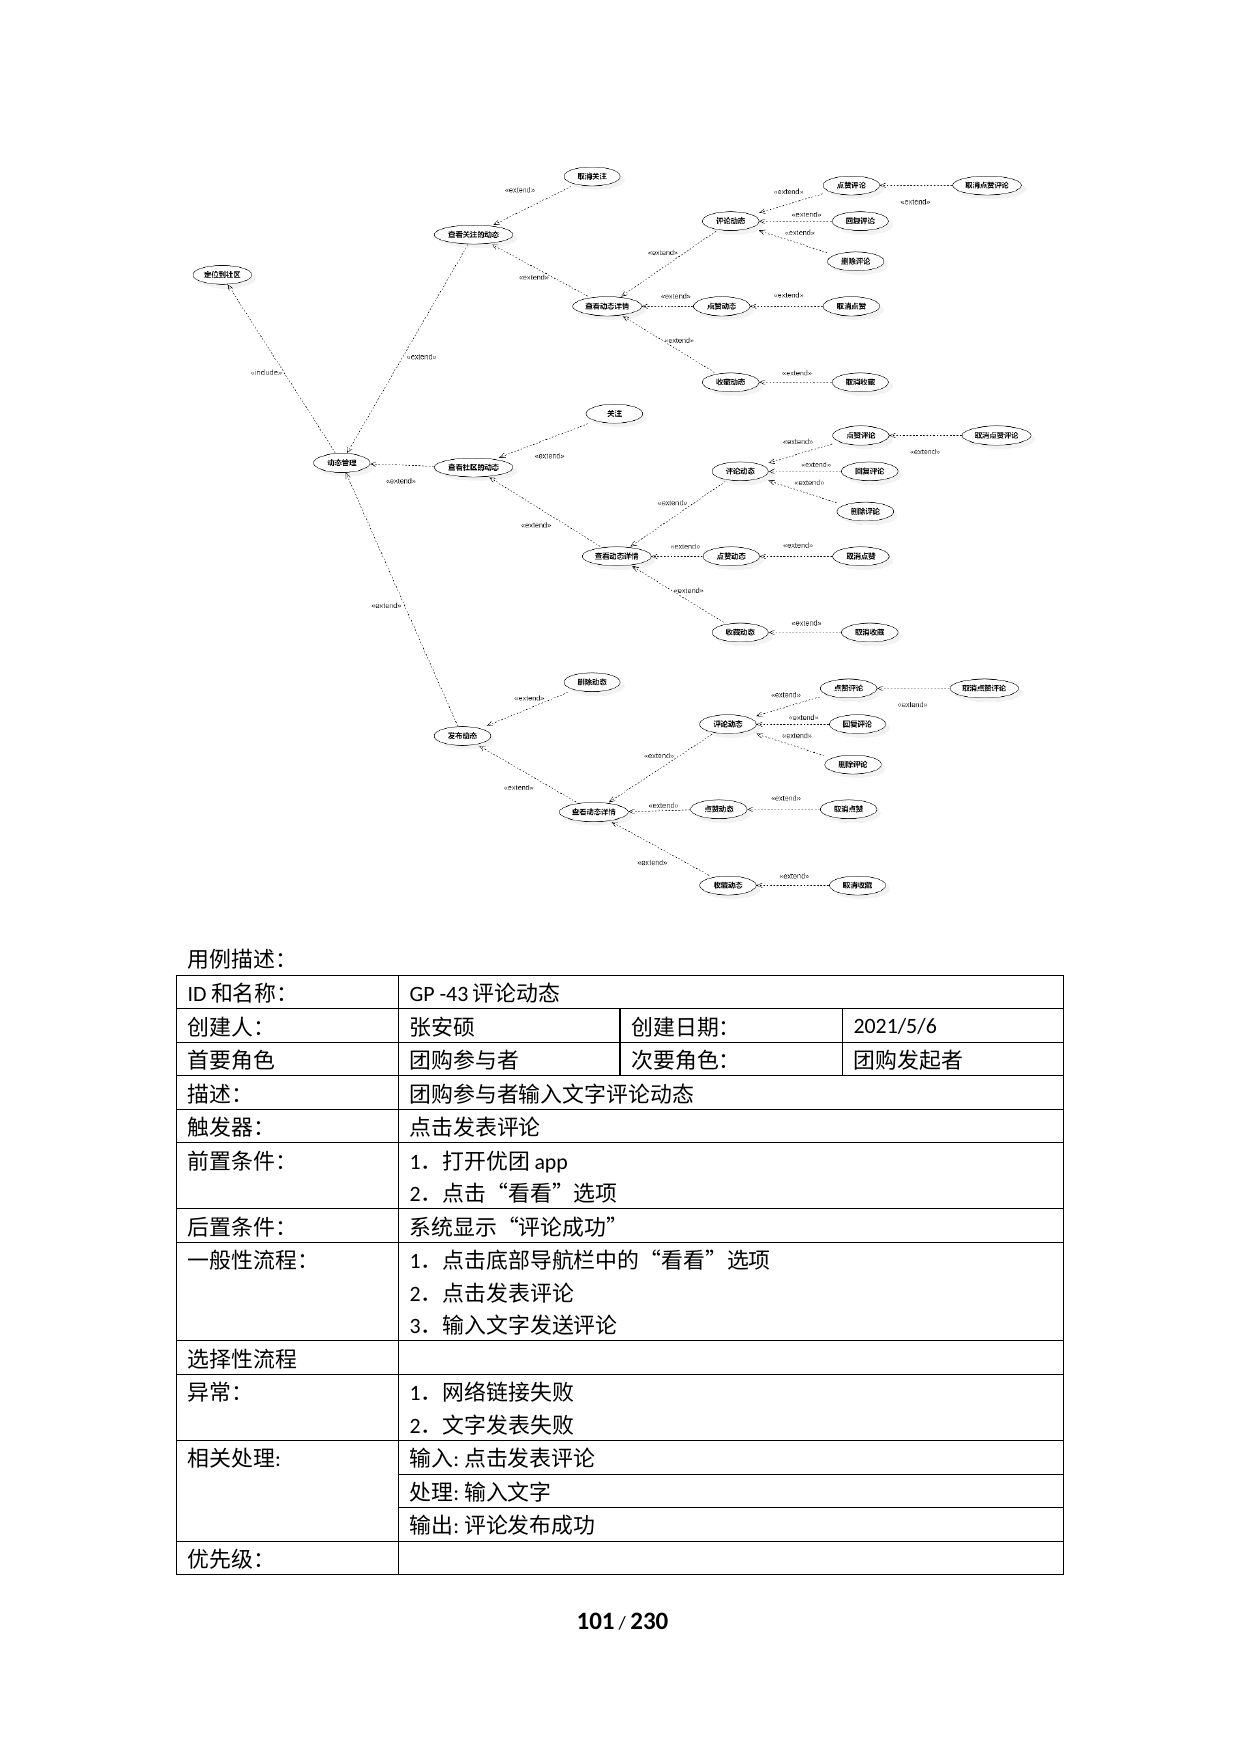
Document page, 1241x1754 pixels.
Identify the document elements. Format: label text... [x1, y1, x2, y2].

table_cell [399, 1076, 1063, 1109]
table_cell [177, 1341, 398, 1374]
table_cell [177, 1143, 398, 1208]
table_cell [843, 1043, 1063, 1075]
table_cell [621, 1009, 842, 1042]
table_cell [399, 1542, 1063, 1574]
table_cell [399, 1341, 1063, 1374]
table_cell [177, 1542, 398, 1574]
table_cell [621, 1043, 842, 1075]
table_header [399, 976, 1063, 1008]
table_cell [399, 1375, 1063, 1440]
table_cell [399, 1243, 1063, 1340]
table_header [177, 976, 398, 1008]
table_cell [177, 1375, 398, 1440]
picture [187, 162, 1053, 917]
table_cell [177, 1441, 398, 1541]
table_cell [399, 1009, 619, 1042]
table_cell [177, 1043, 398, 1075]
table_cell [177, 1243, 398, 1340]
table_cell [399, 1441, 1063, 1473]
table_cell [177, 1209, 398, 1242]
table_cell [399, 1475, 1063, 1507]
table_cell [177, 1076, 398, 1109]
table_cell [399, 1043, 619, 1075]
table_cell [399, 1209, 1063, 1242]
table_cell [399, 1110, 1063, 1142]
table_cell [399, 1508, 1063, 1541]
text 用例描述： [187, 942, 1053, 974]
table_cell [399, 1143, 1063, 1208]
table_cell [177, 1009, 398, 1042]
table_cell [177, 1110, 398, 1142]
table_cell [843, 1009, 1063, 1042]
